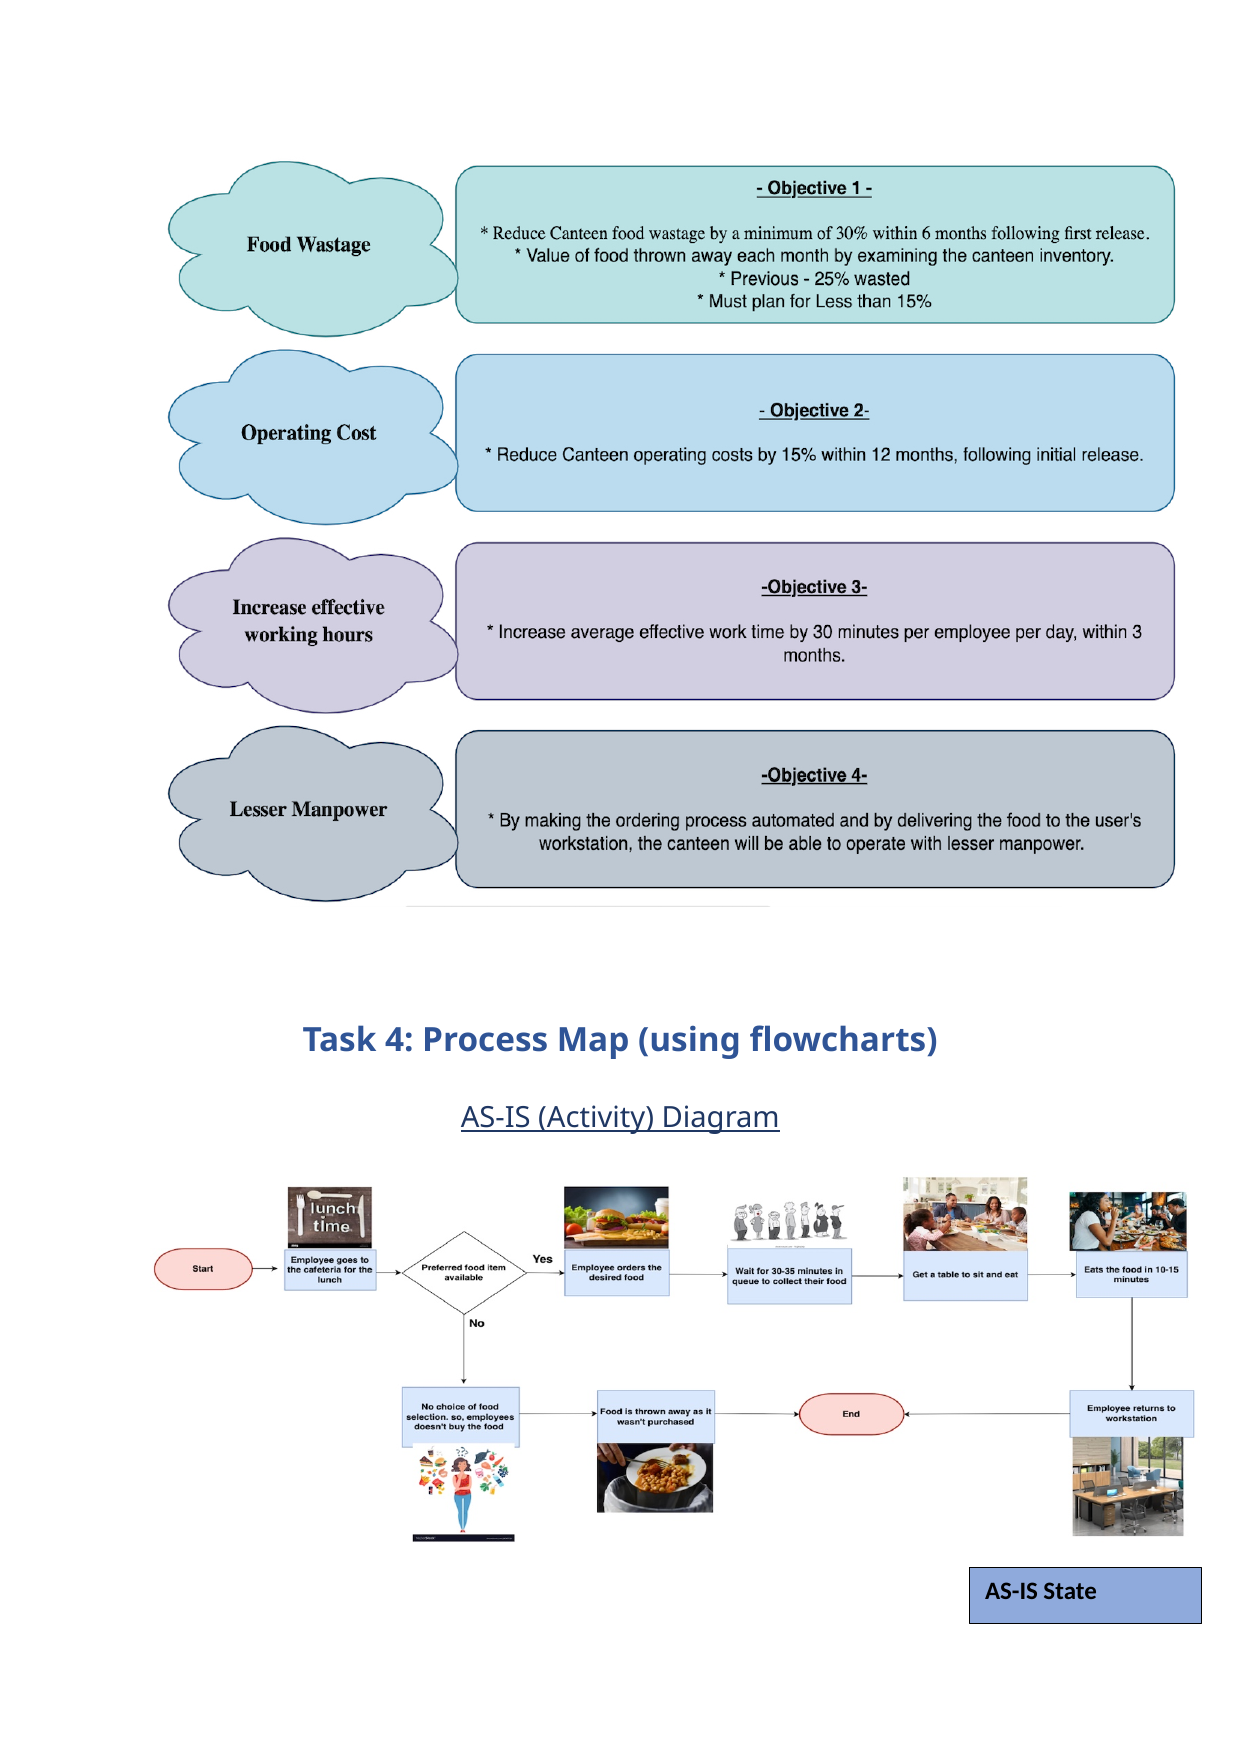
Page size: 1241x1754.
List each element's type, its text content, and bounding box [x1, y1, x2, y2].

picture [150, 150, 1188, 907]
subtitle AS-IS (Activity) Diagram [150, 1096, 1090, 1136]
subtitle Task 4: Process Map (using flowcharts) [150, 1016, 1090, 1061]
picture [150, 1171, 1202, 1545]
